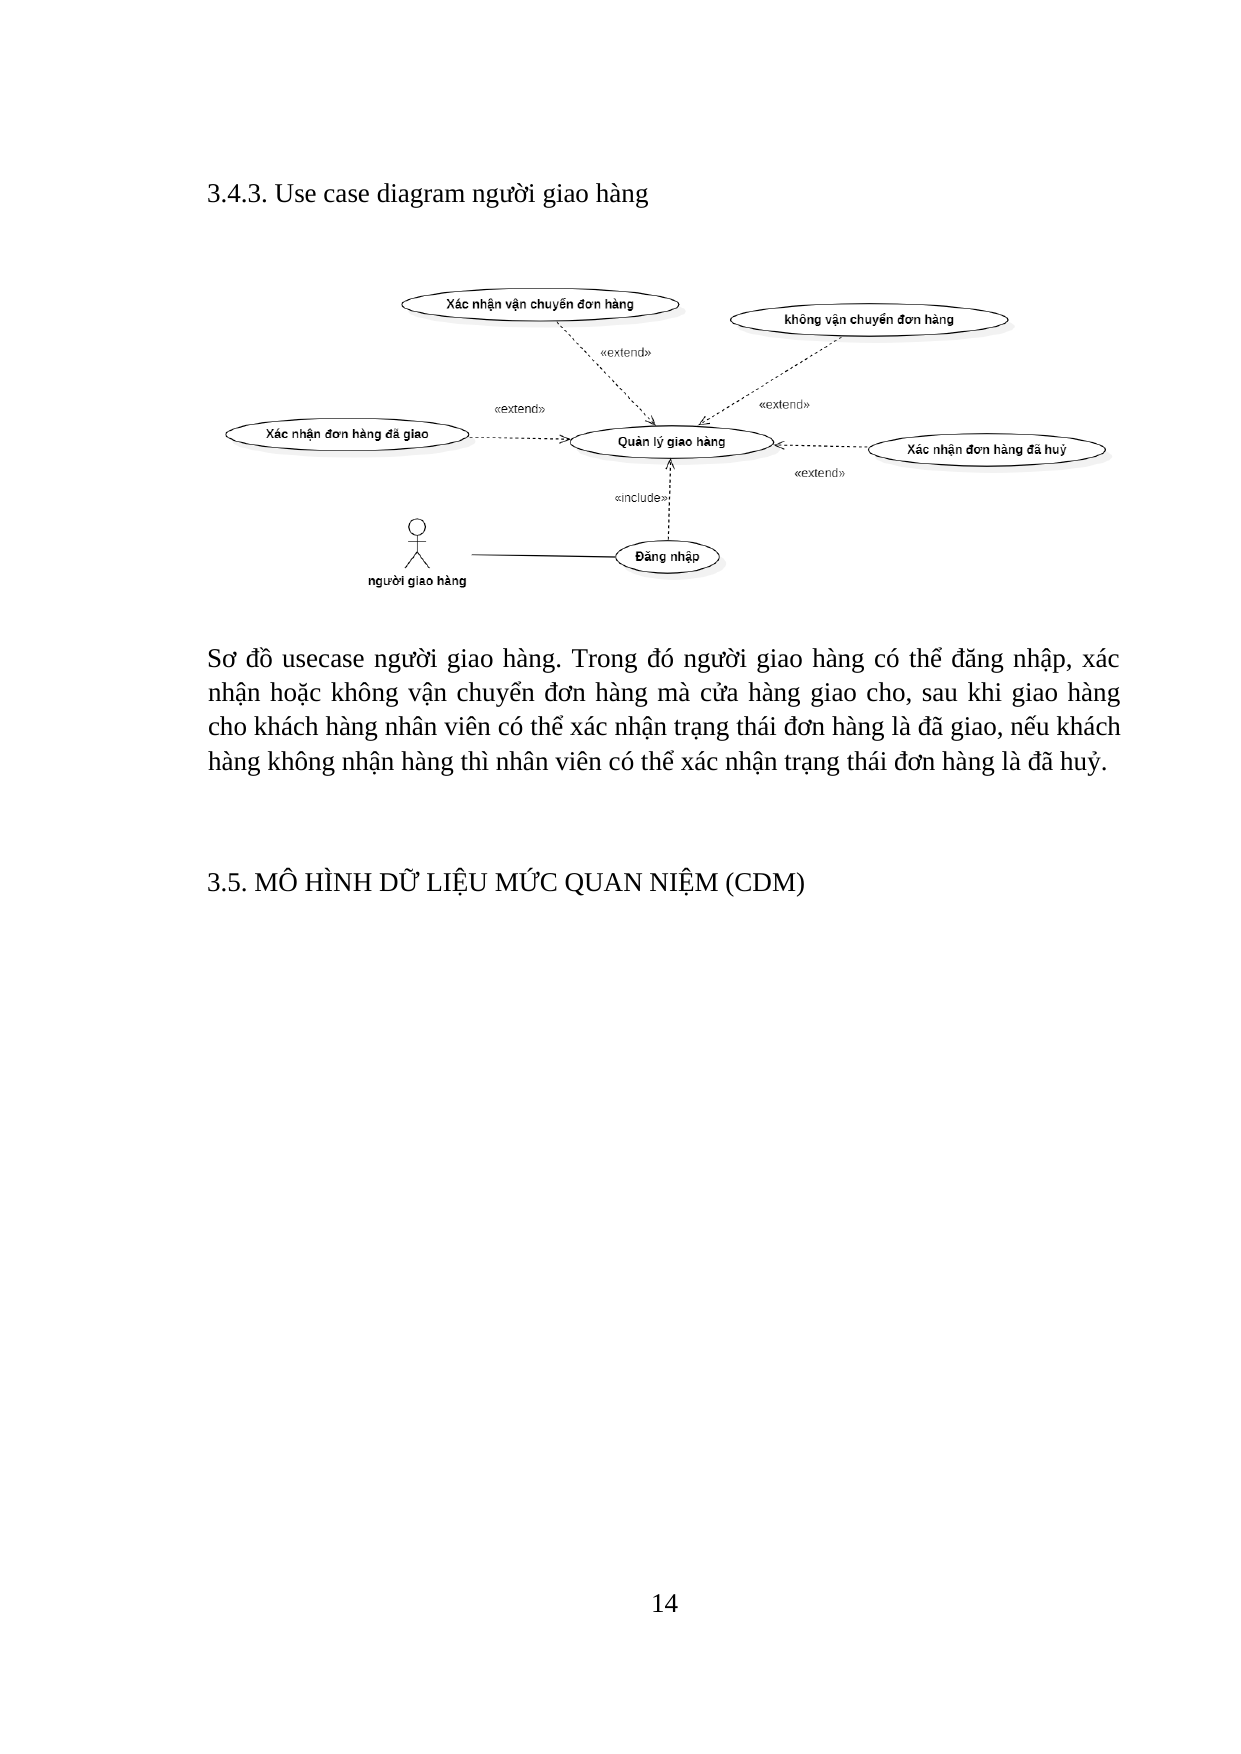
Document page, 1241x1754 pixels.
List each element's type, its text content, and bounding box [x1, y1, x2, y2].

text Sơ đồ usecase người giao hàng. Trong đó người giao hàng có thể đăng nhập, xác nhận hoặc không vận chuyển đơn hàng mà cửa hàng giao cho, sau khi giao hàng cho khách hàng nhân viên có thể xác nhận trạng thái đơn hàng là đã giao, nếu khách hàng không nhận hàng thì nhân viên có thể xác nhận trạng thái đơn hàng là đã huỷ. [207, 642, 1122, 776]
text 3.5. MÔ HÌNH DỮ LIỆU MỨC QUAN NIỆM (CDM) [207, 866, 1122, 897]
subtitle 3.4.3. Use case diagram người giao hàng [207, 177, 1122, 208]
picture [206, 240, 1123, 610]
